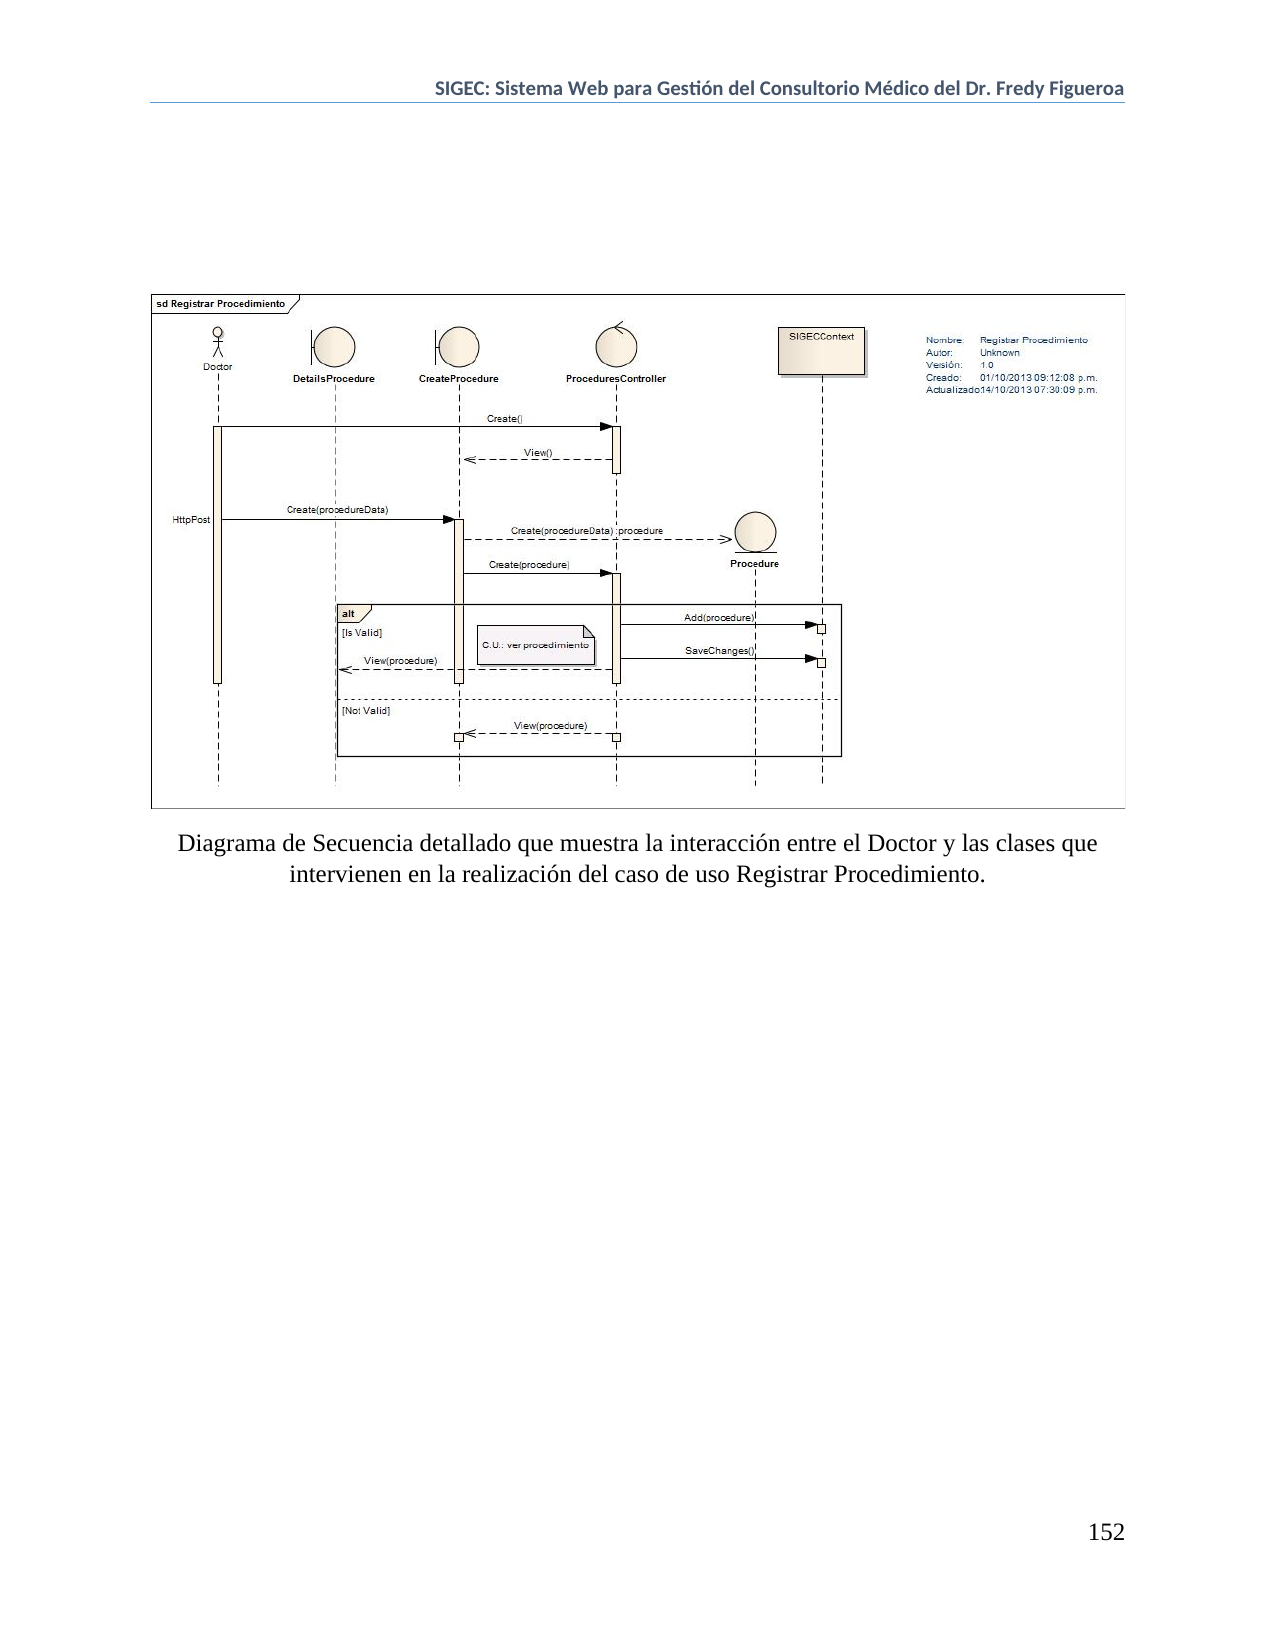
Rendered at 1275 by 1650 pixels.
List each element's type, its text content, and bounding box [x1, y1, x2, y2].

text Diagrama de Secuencia detallado que muestra la interacción entre el Doctor y las clases que intervienen en la realización del caso de uso Registrar Procedimiento. [150, 828, 1125, 887]
picture [150, 293, 1125, 809]
